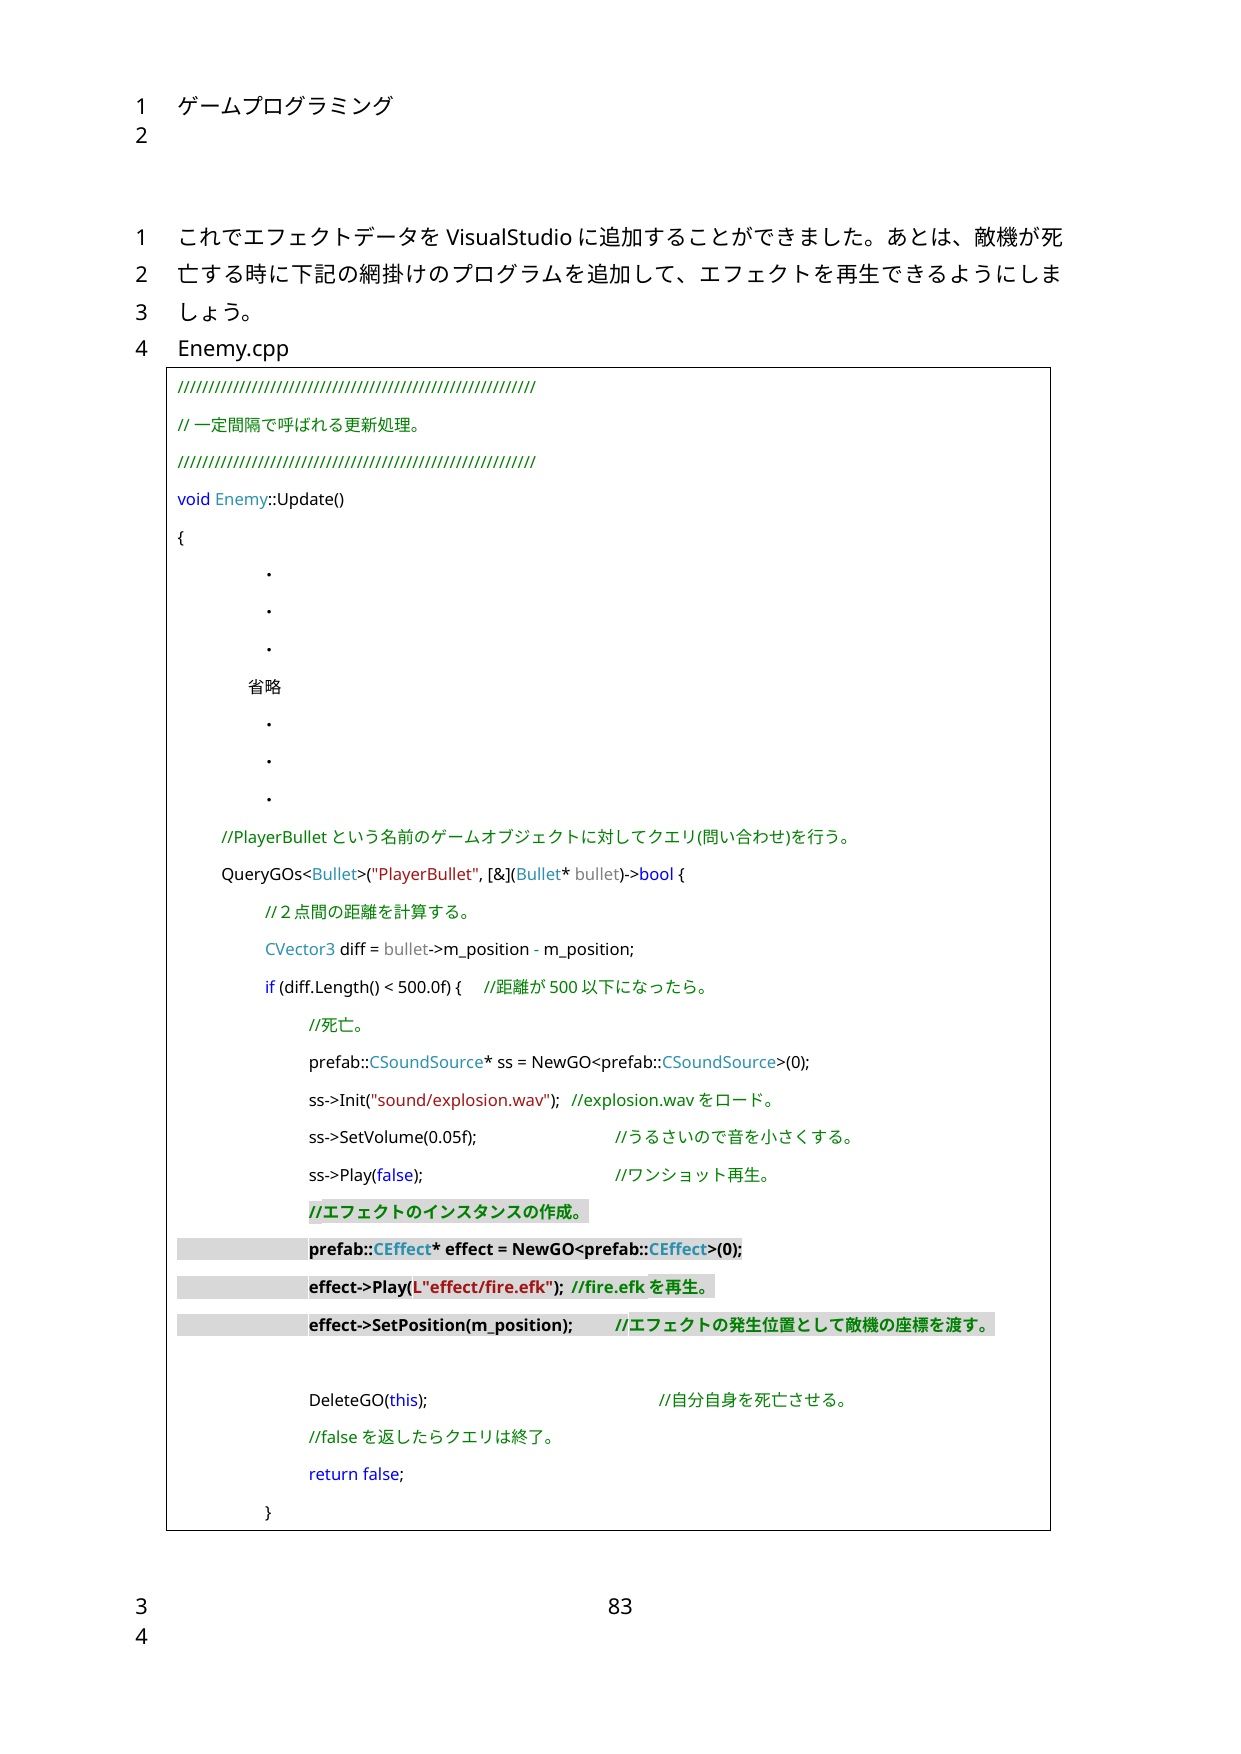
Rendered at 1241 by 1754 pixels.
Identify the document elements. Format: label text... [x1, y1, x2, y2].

text これでエフェクトデータをVisualStudioに追加することができました。あとは、敵機が死亡する時に下記の網掛けのプログラムを追加して、エフェクトを再生できるようにしましょう。 [177, 217, 1063, 329]
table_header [167, 368, 1050, 1530]
text Enemy.cpp [177, 329, 1063, 367]
